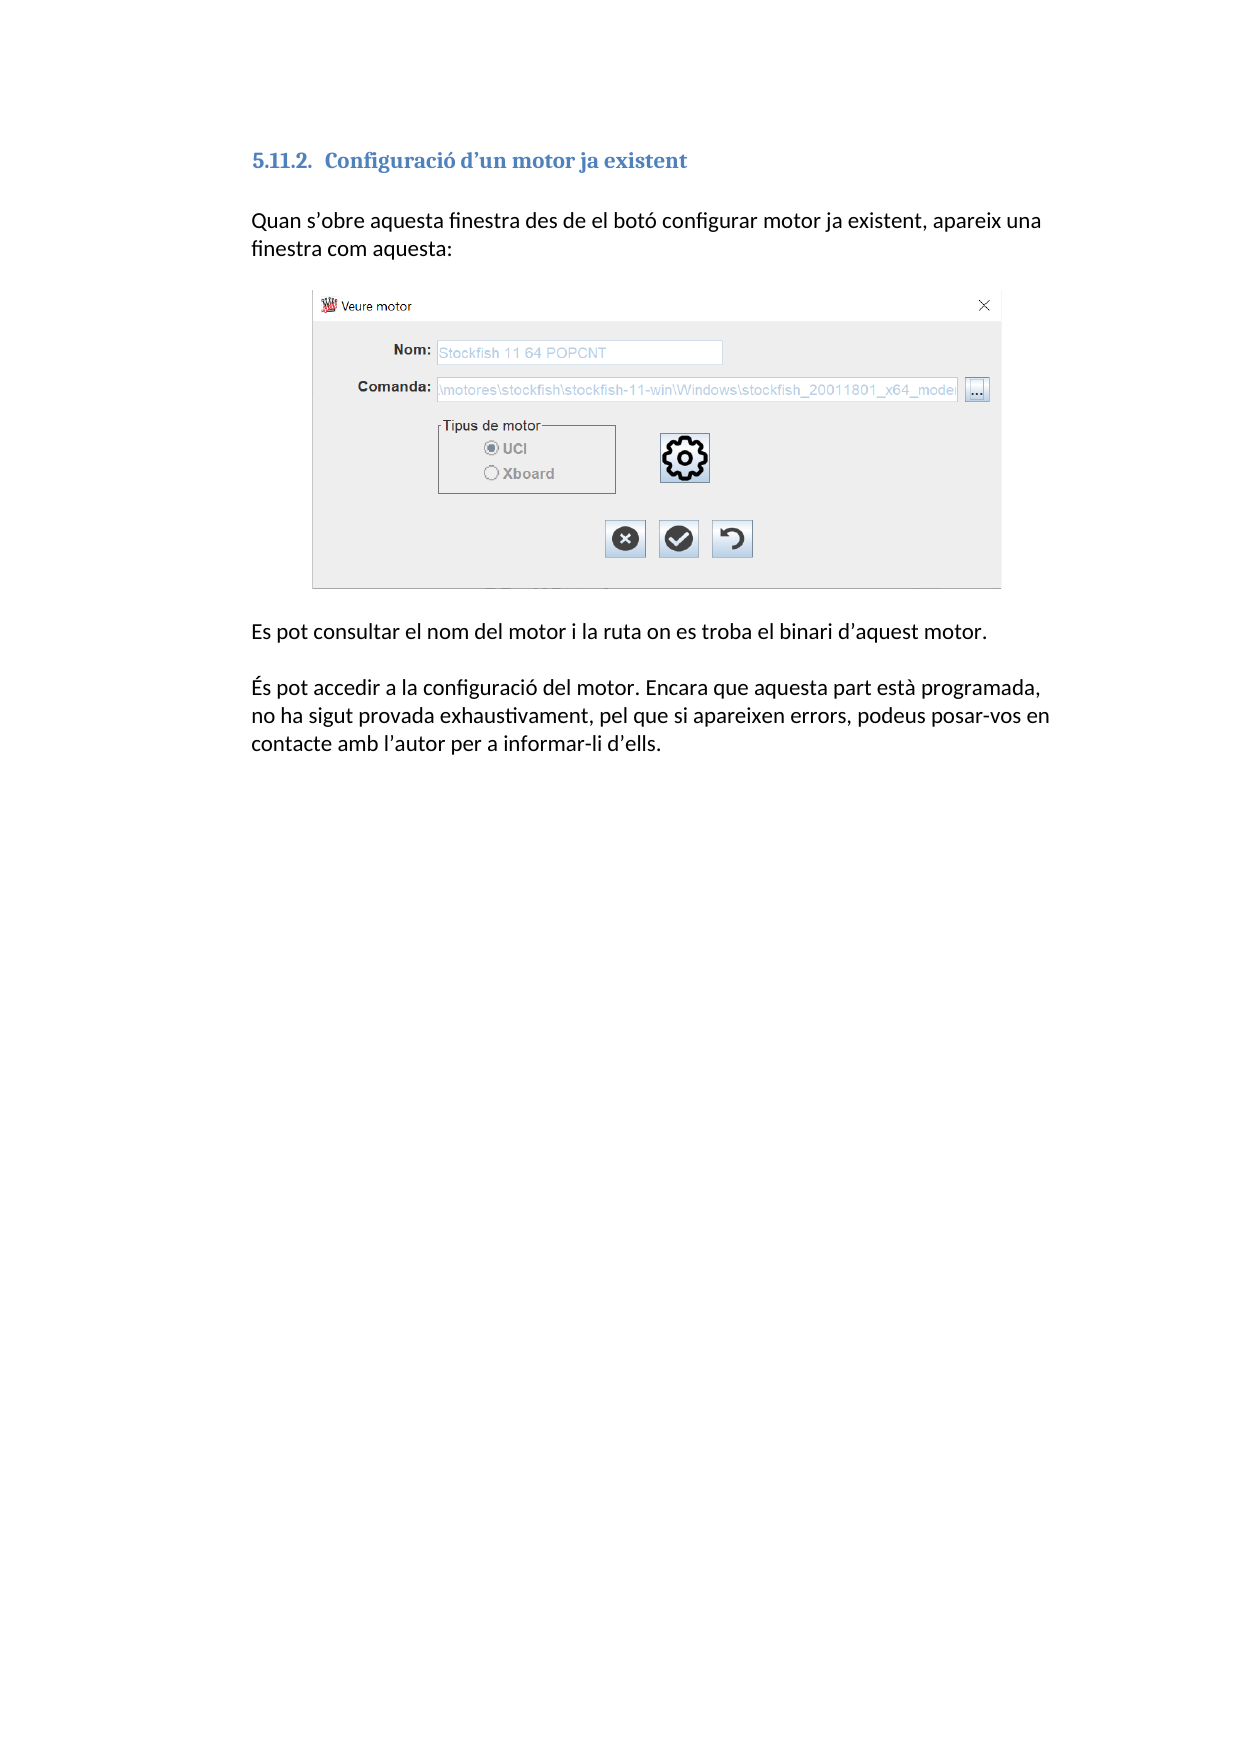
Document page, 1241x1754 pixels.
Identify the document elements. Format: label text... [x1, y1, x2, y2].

text És pot accedir a la configuració del motor. Encara que aquesta part està programada, no ha sigut provada exhaustivament, pel que si apareixen errors, podeus posar-vos en contacte amb l’autor per a informar-li d’ells. [251, 673, 1063, 757]
text Quan s’obre aquesta finestra des de el botó configurar motor ja existent, apareix una finestra com aquesta: [251, 206, 1063, 262]
text Es pot consultar el nom del motor i la ruta on es troba el binari d’aquest motor. [251, 617, 1063, 645]
picture [312, 290, 1002, 589]
subtitle Configuració d’un motor ja existent [252, 148, 1063, 174]
